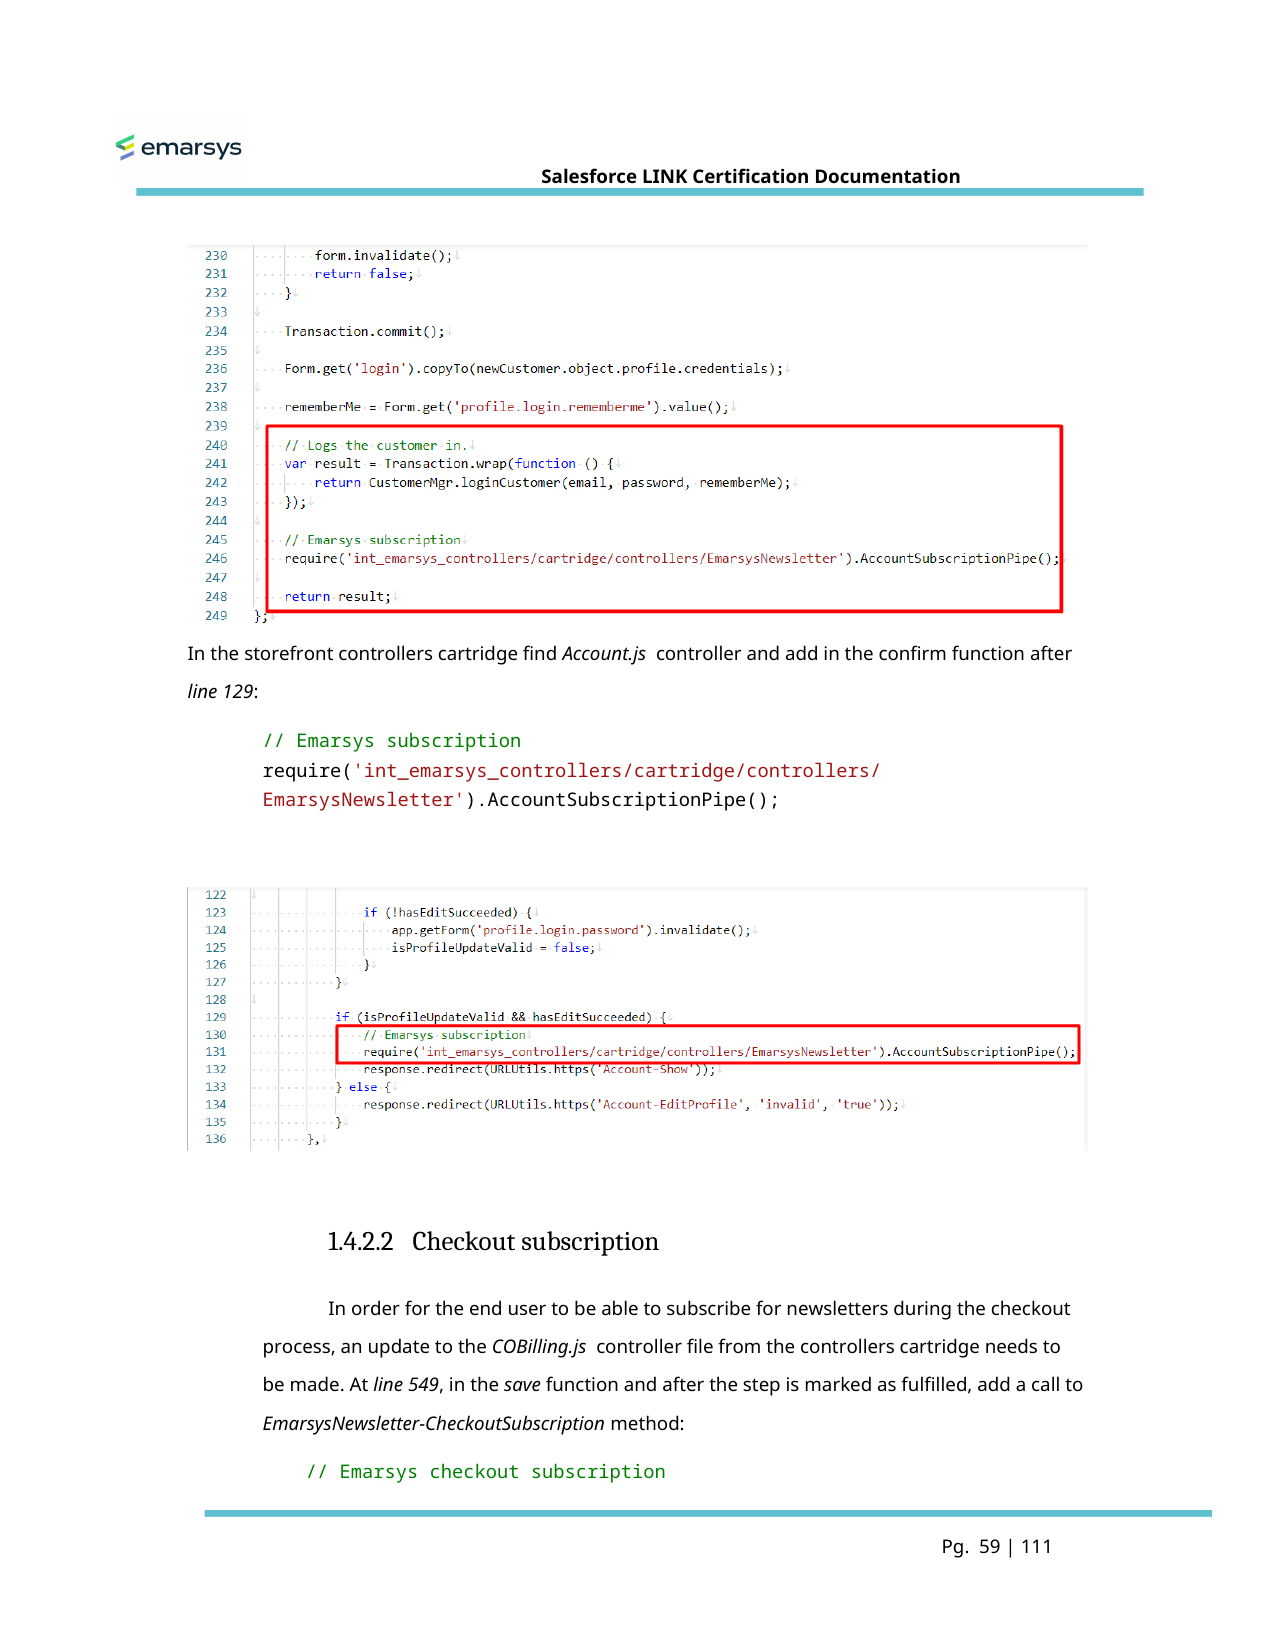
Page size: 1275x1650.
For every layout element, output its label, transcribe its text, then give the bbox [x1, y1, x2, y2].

text // Emarsys checkout subscription [306, 1454, 1087, 1484]
picture [187, 243, 1088, 628]
text // Emarsys subscription [262, 723, 1087, 753]
picture [204, 1510, 1212, 1517]
text In order for the end user to be able to subscribe for newsletters during the checkout process, an update to the COBilling.js controller file from the controllers cartridge needs to be made. At line 549, in the save function and after the step is marked as fulfilled, add a call to EmarsysNewsletter-CheckoutSubscription method: [262, 1295, 1087, 1435]
text require('int_emarsys_controllers/cartridge/controllers/EmarsysNewsletter').AccountSubscriptionPipe(); [262, 753, 1087, 812]
picture [113, 111, 244, 184]
picture [187, 887, 1088, 1151]
list In the storefront controllers cartridge find Account.js controller and add in the confirm function after line 129: [187, 628, 1087, 704]
picture [136, 188, 1144, 196]
subtitle Checkout subscription [262, 1226, 1087, 1258]
